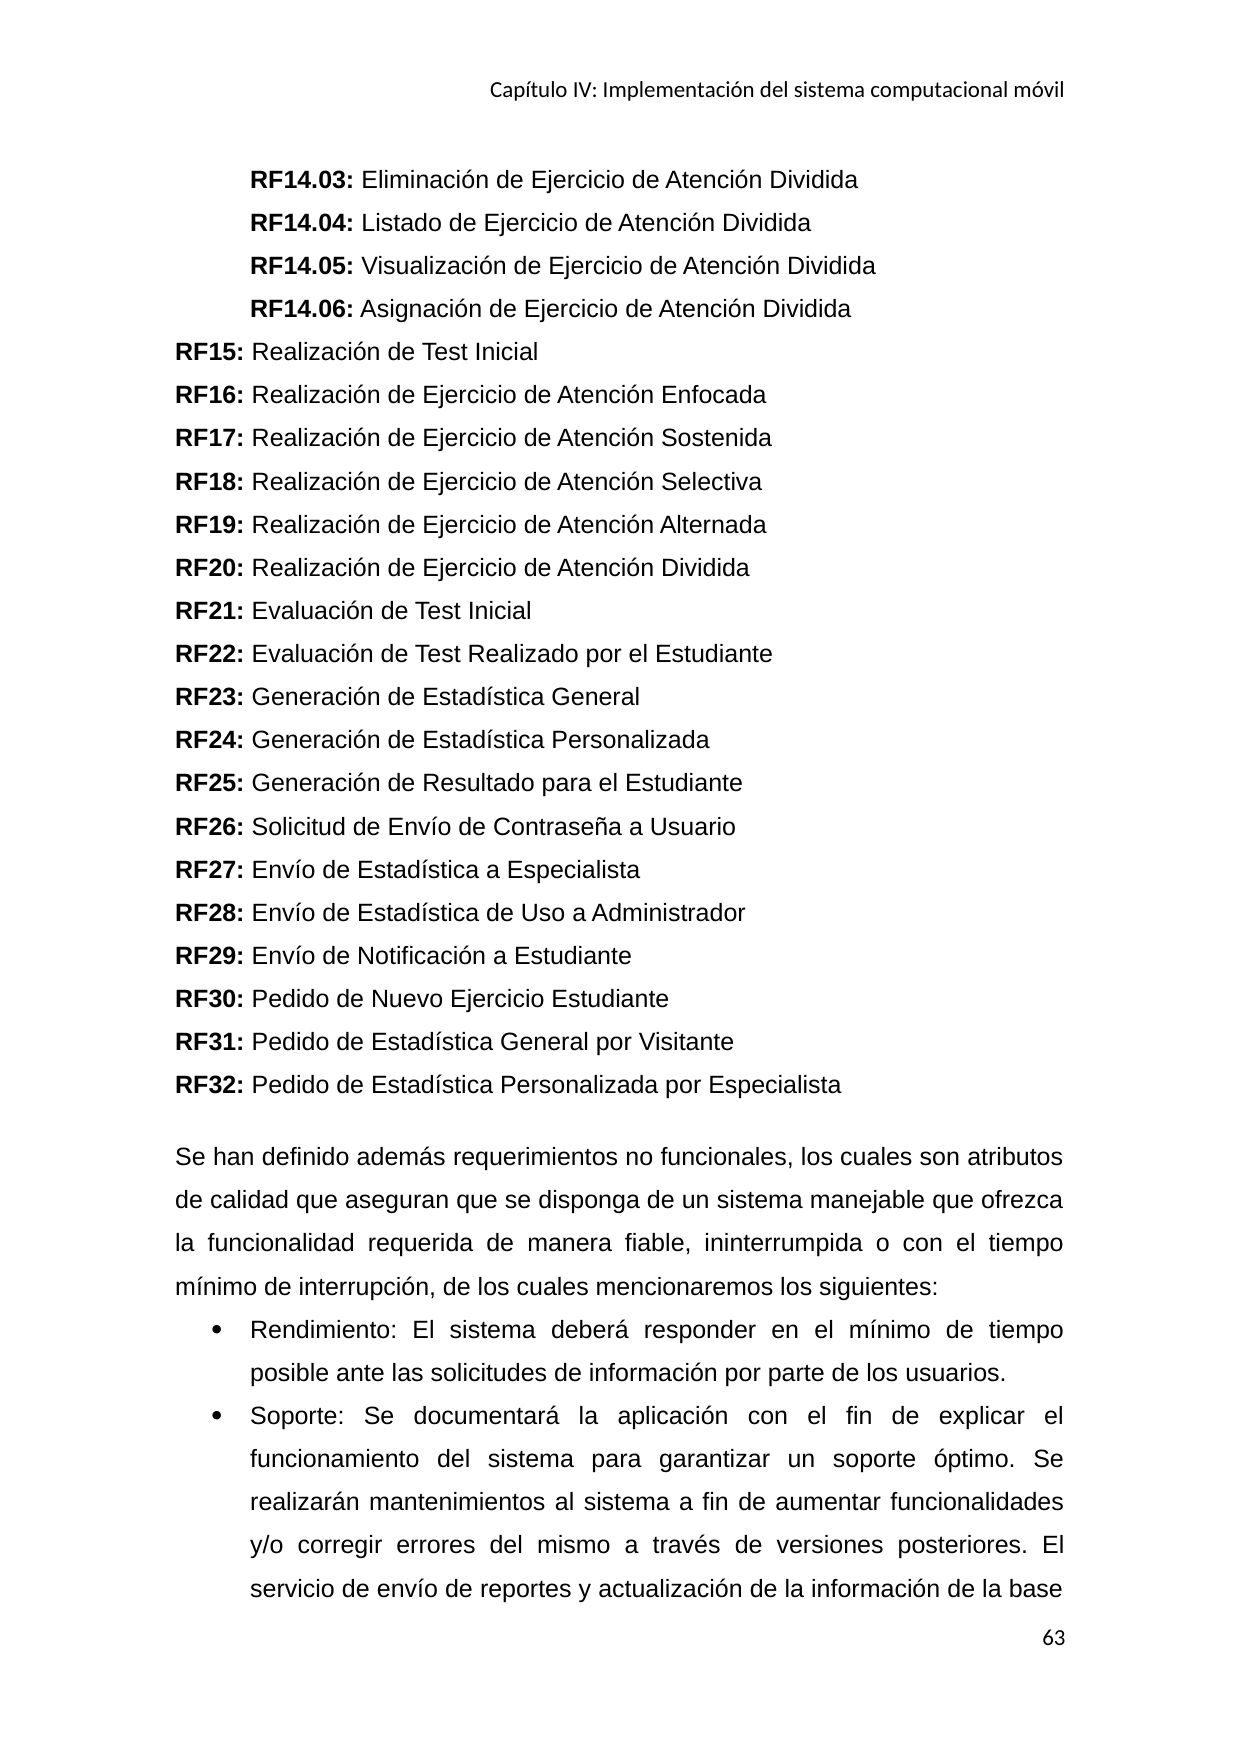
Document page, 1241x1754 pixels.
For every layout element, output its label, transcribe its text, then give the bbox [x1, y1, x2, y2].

text RF32: Pedido de Estadística Personalizada por Especialista [175, 1070, 1065, 1099]
text RF26: Solicitud de Envío de Contraseña a Usuario [175, 811, 1065, 840]
text RF14.05: Visualización de Ejercicio de Atención Dividida [175, 251, 1065, 279]
text Se han definido además requerimientos no funcionales, los cuales son atributos de calidad que aseguran que se disponga de un sistema manejable que ofrezca la funcionalidad requerida de manera fiable, ininterrumpida o con el tiempo mínimo de interrupción, de los cuales mencionaremos los siguientes: [175, 1142, 1065, 1300]
text RF14.06: Asignación de Ejercicio de Atención Dividida [175, 294, 1065, 323]
text RF14.03: Eliminación de Ejercicio de Atención Dividida [175, 164, 1065, 193]
list Rendimiento: El sistema deberá responder en el mínimo de tiempo posible ante las solicitudes de información por parte de los usuarios. [212, 1314, 1065, 1387]
text RF29: Envío de Notificación a Estudiante [175, 941, 1065, 969]
text RF30: Pedido de Nuevo Ejercicio Estudiante [175, 984, 1065, 1013]
text RF22: Evaluación de Test Realizado por el Estudiante [175, 639, 1065, 668]
text RF19: Realización de Ejercicio de Atención Alternada [175, 509, 1065, 538]
text RF18: Realización de Ejercicio de Atención Selectiva [175, 466, 1065, 495]
text RF23: Generación de Estadística General [175, 682, 1065, 711]
text RF27: Envío de Estadística a Especialista [175, 854, 1065, 883]
text RF14.04: Listado de Ejercicio de Atención Dividida [175, 208, 1065, 236]
text RF24: Generación de Estadística Personalizada [175, 725, 1065, 754]
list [212, 1401, 1065, 1602]
text RF20: Realización de Ejercicio de Atención Dividida [175, 553, 1065, 581]
text RF28: Envío de Estadística de Uso a Administrador [175, 898, 1065, 926]
text RF15: Realización de Test Inicial [175, 337, 1065, 366]
text RF25: Generación de Resultado para el Estudiante [175, 768, 1065, 797]
text RF16: Realización de Ejercicio de Atención Enfocada [175, 380, 1065, 409]
text RF31: Pedido de Estadística General por Visitante [175, 1027, 1065, 1056]
text RF21: Evaluación de Test Inicial [175, 596, 1065, 624]
text RF17: Realización de Ejercicio de Atención Sostenida [175, 423, 1065, 452]
